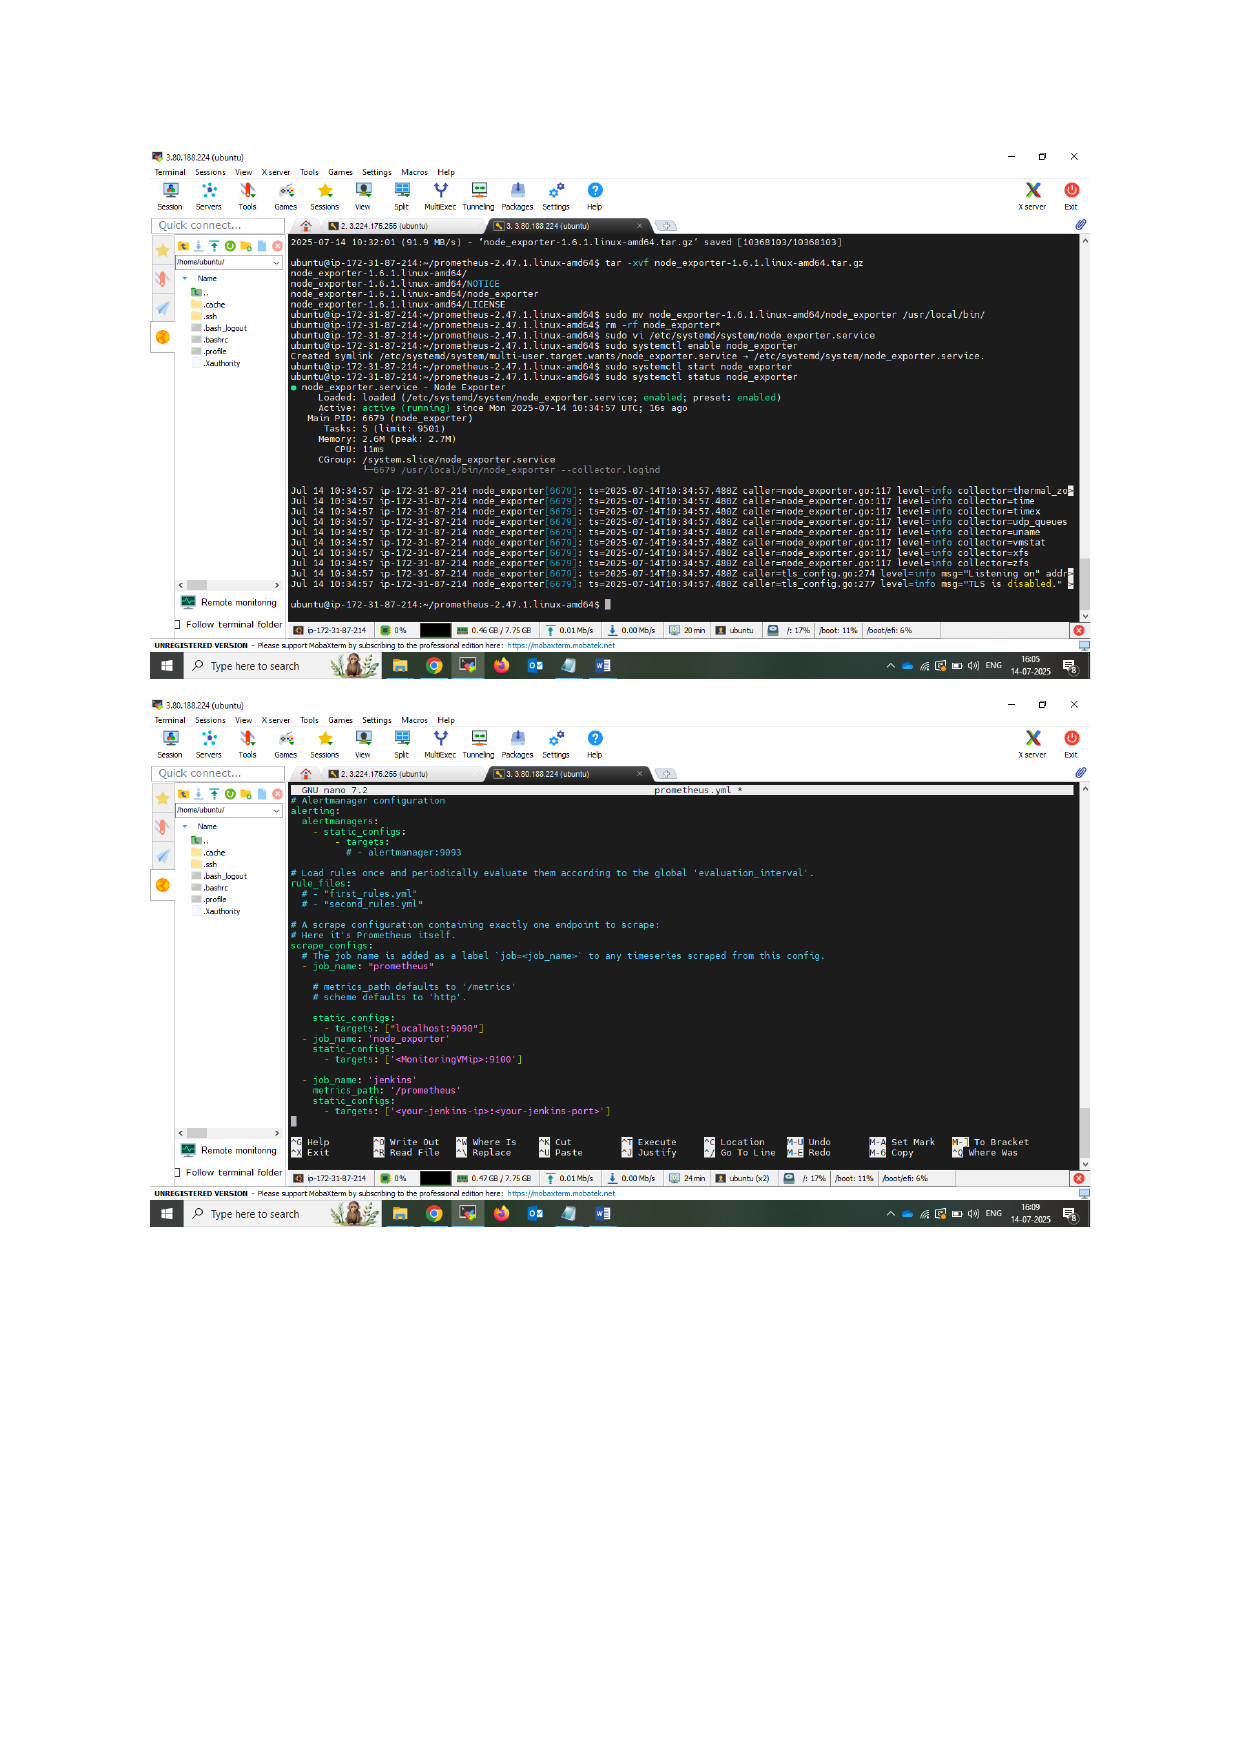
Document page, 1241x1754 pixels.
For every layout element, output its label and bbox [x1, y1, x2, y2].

picture [150, 150, 1091, 679]
picture [150, 697, 1091, 1227]
